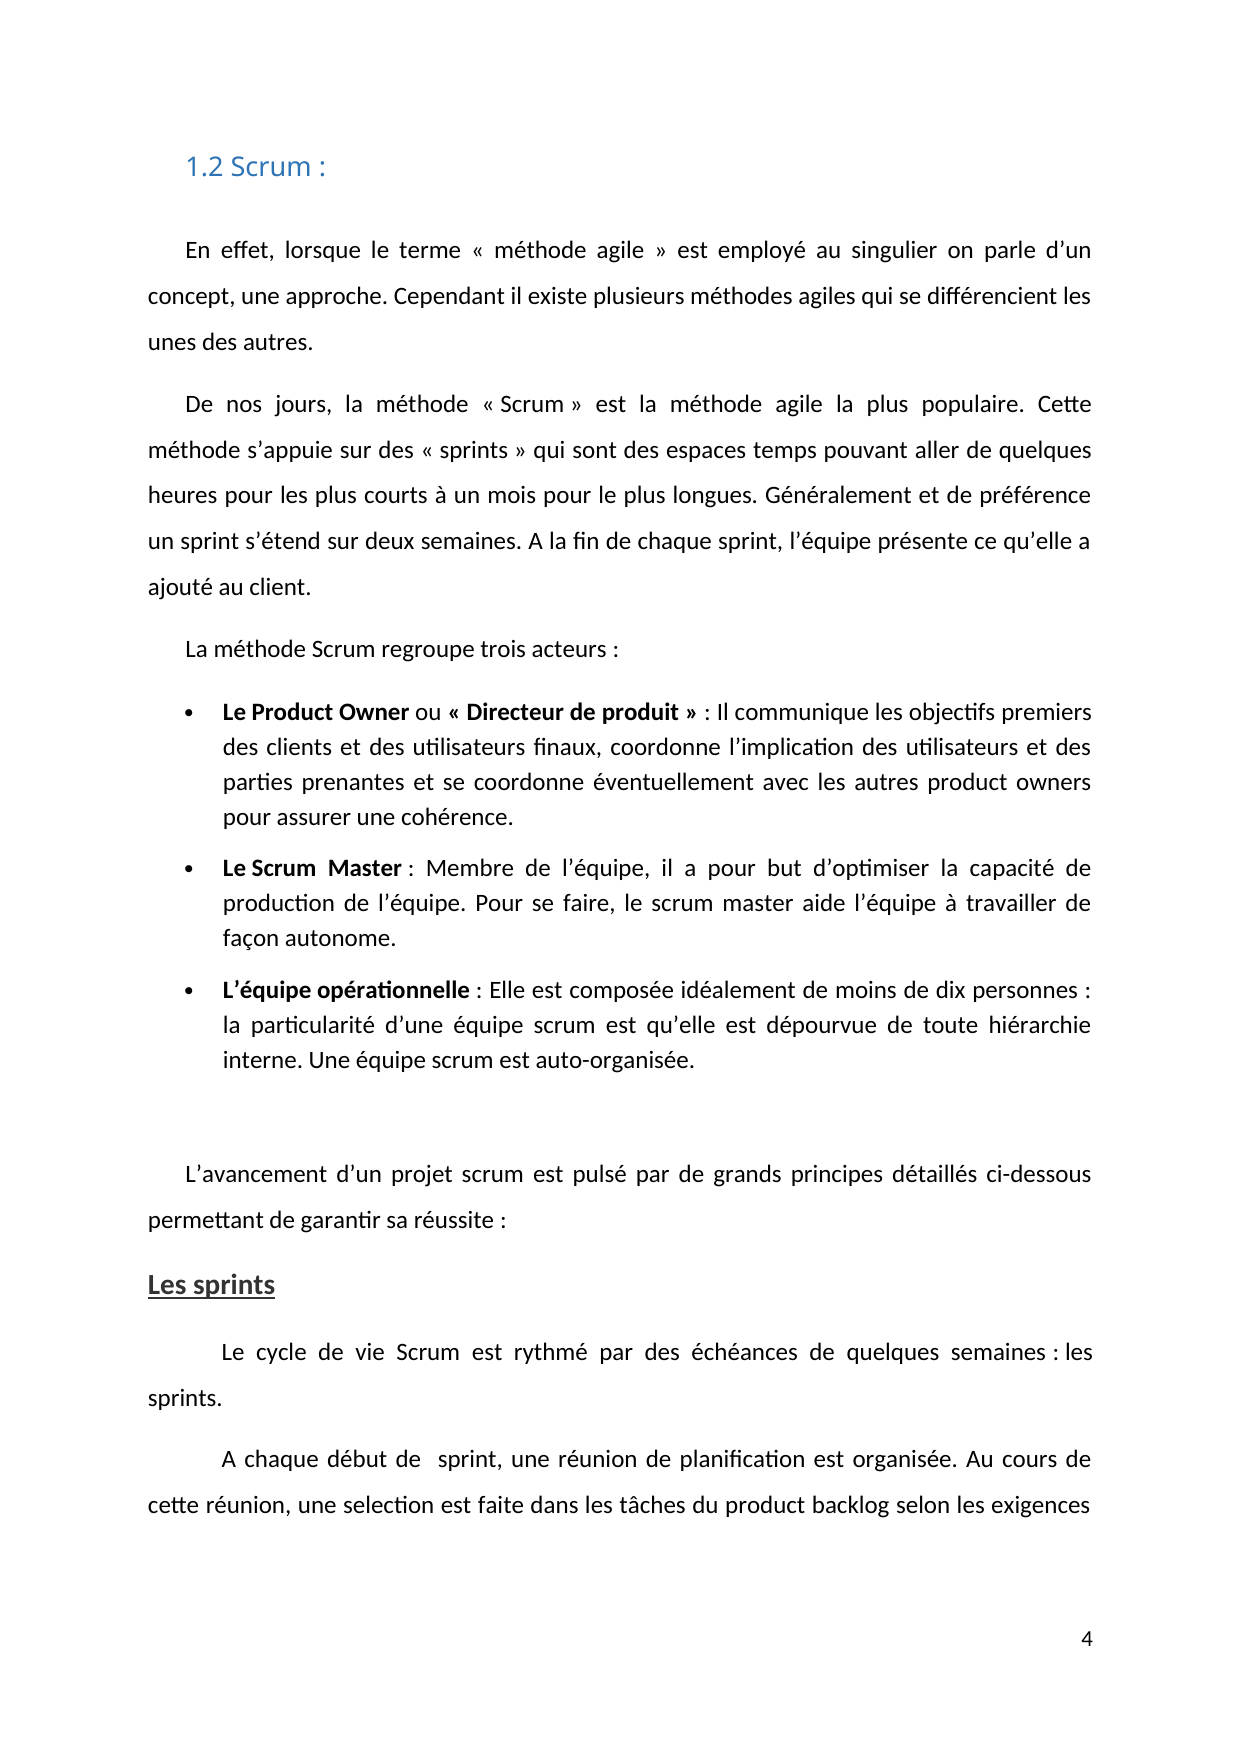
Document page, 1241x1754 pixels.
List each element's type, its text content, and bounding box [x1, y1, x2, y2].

text Les sprints [148, 1266, 1093, 1302]
list Le Scrum Master : Membre de l’équipe, il a pour but d’optimiser la capacité de production de l’équipe. Pour se faire, le scrum master aide l’équipe à travailler de façon autonome. [185, 852, 1093, 953]
subtitle 1.2 Scrum : [148, 148, 1093, 184]
text En effet, lorsque le terme « méthode agile » est employé au singulier on parle d’un concept, une approche. Cependant il existe plusieurs méthodes agiles qui se différencient les unes des autres. [148, 234, 1093, 356]
list L’équipe opérationnelle : Elle est composée idéalement de moins de dix personnes : la particularité d’une équipe scrum est qu’elle est dépourvue de toute hiérarchie interne. Une équipe scrum est auto-organisée. [185, 974, 1093, 1075]
text L’avancement d’un projet scrum est pulsé par de grands principes détaillés ci-dessous permettant de garantir sa réussite : [148, 1158, 1093, 1234]
text La méthode Scrum regroupe trois acteurs : [148, 633, 1093, 664]
text Le cycle de vie Scrum est rythmé par des échéances de quelques semaines : les sprints. [148, 1336, 1093, 1413]
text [148, 1443, 1093, 1489]
text De nos jours, la méthode « Scrum » est la méthode agile la plus populaire. Cette méthode s’appuie sur des « sprints » qui sont des espaces temps pouvant aller de quelques heures pour les plus courts à un mois pour le plus longues. Généralement et de préférence un sprint s’étend sur deux semaines. A la fin de chaque sprint, l’équipe présente ce qu’elle a ajouté au client. [148, 388, 1093, 602]
list Le Product Owner ou « Directeur de produit » : Il communique les objectifs premiers des clients et des utilisateurs finaux, coordonne l’implication des utilisateurs et des parties prenantes et se coordonne éventuellement avec les autres product owners pour assurer une cohérence. [185, 696, 1093, 831]
